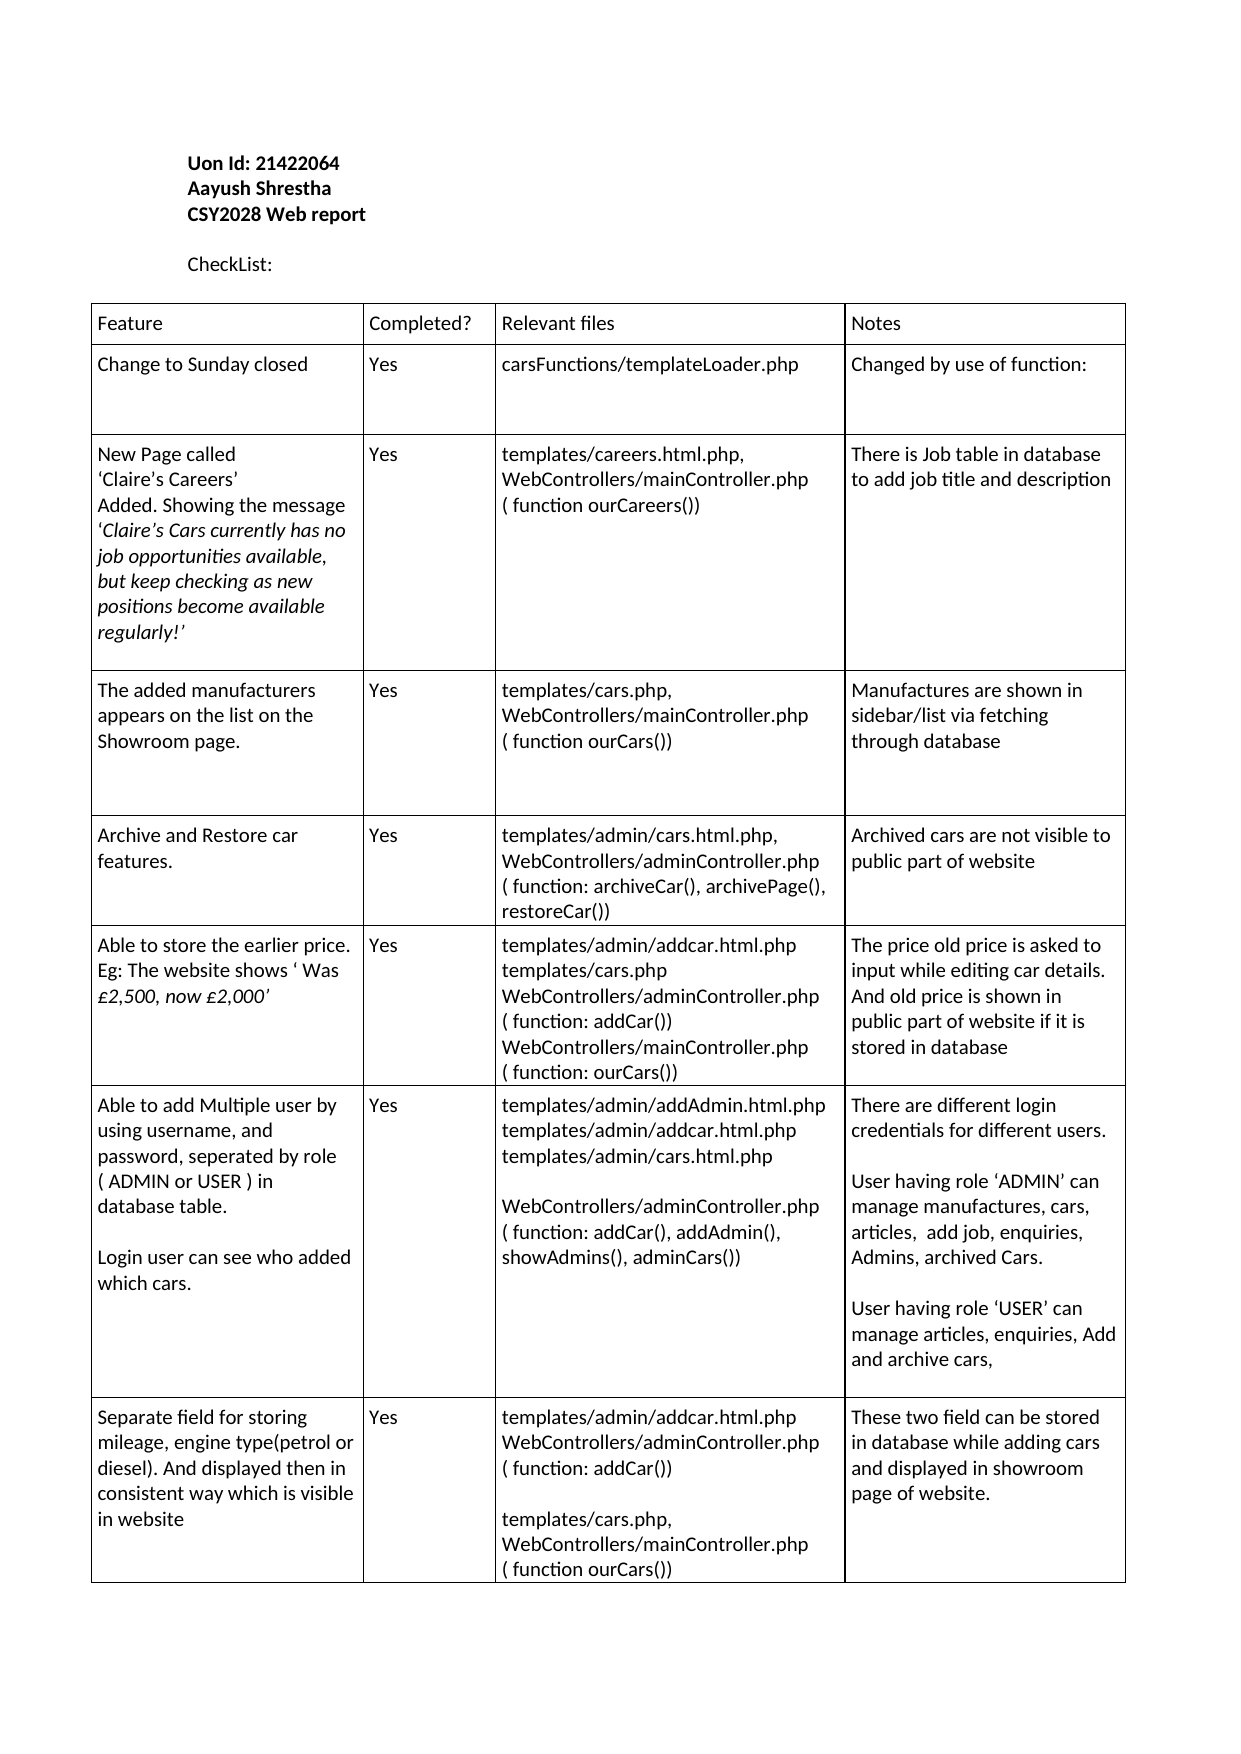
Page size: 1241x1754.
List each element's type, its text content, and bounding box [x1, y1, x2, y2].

table_cell Yes [364, 1086, 495, 1397]
table_cell Yes [364, 671, 495, 815]
text CheckList: [187, 252, 1053, 277]
table_header Feature [92, 304, 363, 343]
table_header Relevant files [496, 304, 844, 343]
table_cell Changed by use of function: [846, 345, 1125, 434]
table_cell Separate field for storing mileage, engine type(petrol or diesel). And displayed then in consistent way which is visible in website [92, 1398, 363, 1582]
table_cell Yes [364, 435, 495, 670]
table_cell Able to store the earlier price. Eg: The website shows ‘ Was £2,500, now £2,000’ [92, 926, 363, 1085]
table_cell The added manufacturers appears on the list on the Showroom page. [92, 671, 363, 815]
table_header Completed? [364, 304, 495, 343]
text CSY2028 Web report [187, 201, 1053, 226]
table_cell There are different login credentials for different users. User having role ‘ADMIN’ can manage manufactures, cars, articles, add job, enquiries, Admins, archived Cars. User having role ‘USER’ can manage articles, enquiries, Add and archive cars, [846, 1086, 1125, 1397]
table_cell Change to Sunday closed [92, 345, 363, 434]
table_cell These two field can be stored in database while adding cars and displayed in showroom page of website. [846, 1398, 1125, 1582]
text Aayush Shrestha [187, 175, 1053, 201]
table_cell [496, 1398, 844, 1582]
table_cell The price old price is asked to input while editing car details. And old price is shown in public part of website if it is stored in database [846, 926, 1125, 1085]
table_cell Yes [364, 816, 495, 925]
table_cell templates/cars.php, WebControllers/mainController.php ( function ourCars()) [496, 671, 844, 815]
text Uon Id: 21422064 [187, 150, 1053, 175]
table_cell templates/careers.html.php, WebControllers/mainController.php ( function ourCareers()) [496, 435, 844, 670]
table_cell New Page called ‘Claire’s Careers’ Added. Showing the message ‘Claire’s Cars currently has no job opportunities available, but keep checking as new positions become available regularly!’ [92, 435, 363, 670]
table_cell templates/admin/cars.html.php, WebControllers/adminController.php ( function: archiveCar(), archivePage(), restoreCar()) [496, 816, 844, 925]
table_cell carsFunctions/templateLoader.php [496, 345, 844, 434]
table_cell Able to add Multiple user by using username, and password, seperated by role ( ADMIN or USER ) in database table. Login user can see who added which cars. [92, 1086, 363, 1397]
table_cell Yes [364, 1398, 495, 1582]
table_cell Yes [364, 345, 495, 434]
table_cell Yes [364, 926, 495, 1085]
table_cell templates/admin/addcar.html.php templates/cars.php WebControllers/adminController.php ( function: addCar()) WebControllers/mainController.php ( function: ourCars()) [496, 926, 844, 1085]
table_cell templates/admin/addAdmin.html.php templates/admin/addcar.html.php templates/admin/cars.html.php WebControllers/adminController.php ( function: addCar(), addAdmin(), showAdmins(), adminCars()) [496, 1086, 844, 1397]
table_cell Archive and Restore car features. [92, 816, 363, 925]
table_header Notes [846, 304, 1125, 343]
table_cell Manufactures are shown in sidebar/list via fetching through database [846, 671, 1125, 815]
table_cell There is Job table in database to add job title and description [846, 435, 1125, 670]
table_cell Archived cars are not visible to public part of website [846, 816, 1125, 925]
